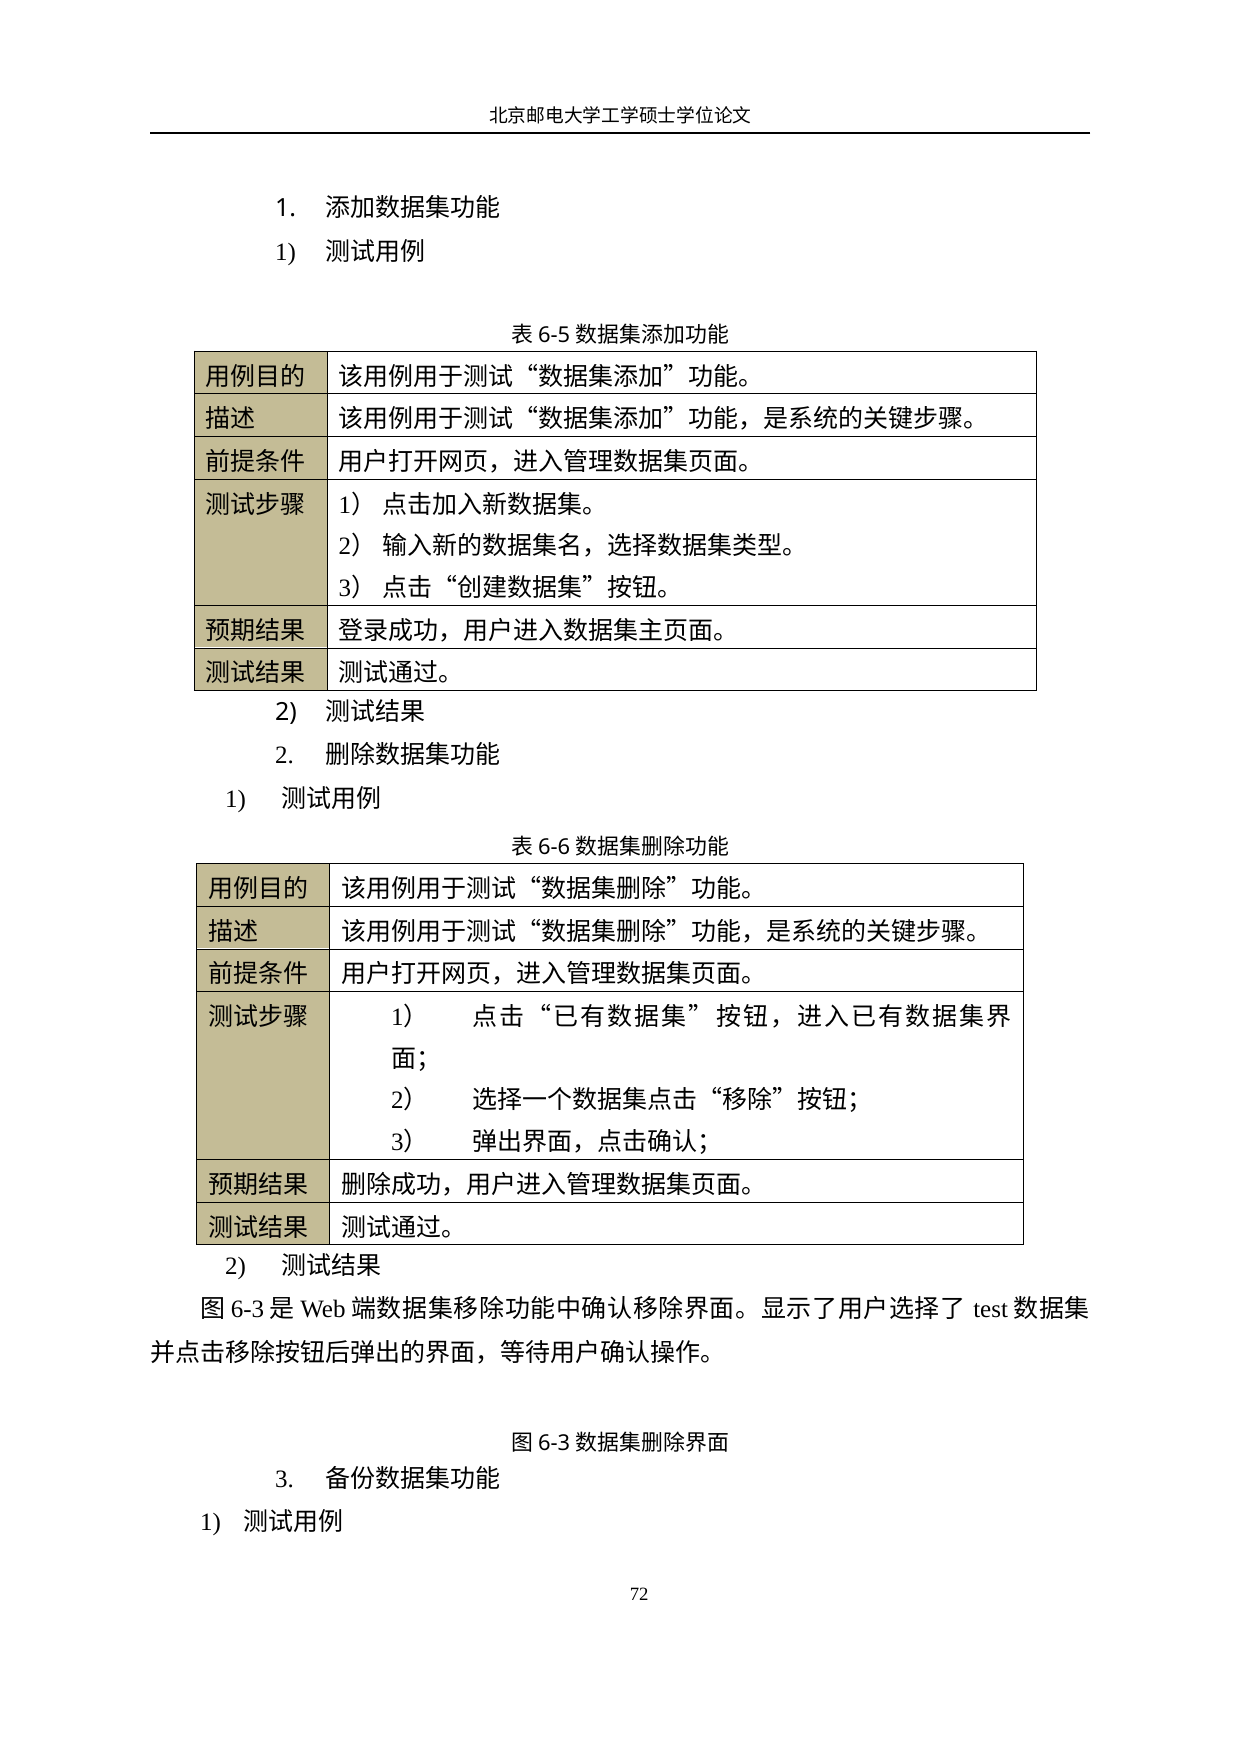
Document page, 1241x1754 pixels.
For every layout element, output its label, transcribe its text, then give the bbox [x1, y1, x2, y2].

table_cell 预期结果 [197, 1160, 329, 1202]
list 添加数据集功能 [225, 187, 1090, 224]
table_cell 点击加入新数据集。 输入新的数据集名，选择数据集类型。 点击“创建数据集”按钮。 [328, 480, 1036, 605]
table_cell 测试步骤 [195, 480, 327, 605]
text 表6-5 数据集添加功能 [150, 309, 1090, 351]
table_cell 删除成功，用户进入管理数据集页面。 [330, 1160, 1023, 1202]
table_cell 登录成功，用户进入数据集主页面。 [328, 606, 1036, 647]
list 测试结果 [225, 691, 1090, 727]
table_cell 描述 [197, 907, 329, 948]
table_cell 该用例用于测试“数据集删除”功能，是系统的关键步骤。 [330, 907, 1023, 948]
text 图6-3是Web端数据集移除功能中确认移除界面。显示了用户选择了test数据集并点击移除按钮后弹出的界面，等待用户确认操作。 [150, 1289, 1090, 1368]
table_cell 测试通过。 [330, 1203, 1023, 1244]
table_cell 前提条件 [197, 950, 329, 991]
list 测试用例 [200, 1502, 1090, 1538]
list 备份数据集功能 [225, 1458, 1090, 1494]
table_header 该用例用于测试“数据集添加”功能。 [328, 352, 1036, 393]
table_cell 预期结果 [195, 606, 327, 647]
list 删除数据集功能 [225, 734, 1090, 771]
table_cell 前提条件 [195, 437, 327, 479]
table_cell 描述 [195, 394, 327, 436]
table_cell 点击“已有数据集”按钮，进入已有数据集界面； 选择一个数据集点击“移除”按钮； 弹出界面，点击确认； [330, 992, 1023, 1159]
table_cell 用户打开网页，进入管理数据集页面。 [328, 437, 1036, 479]
table_cell 用户打开网页，进入管理数据集页面。 [330, 950, 1023, 991]
table_cell 测试结果 [197, 1203, 329, 1244]
text 图6-3 数据集删除界面 [150, 1417, 1090, 1458]
list 测试结果 [225, 1245, 1090, 1282]
table_cell 该用例用于测试“数据集添加”功能，是系统的关键步骤。 [328, 394, 1036, 436]
list 测试用例 [225, 778, 1090, 814]
table_cell 测试结果 [195, 649, 327, 690]
table_cell 测试通过。 [328, 649, 1036, 690]
table_header 用例目的 [195, 352, 327, 393]
list 测试用例 [225, 231, 1090, 267]
table_header 用例目的 [197, 864, 329, 906]
table_header 该用例用于测试“数据集删除”功能。 [330, 864, 1023, 906]
text 表6-6 数据集删除功能 [150, 821, 1090, 863]
table_cell 测试步骤 [197, 992, 329, 1159]
